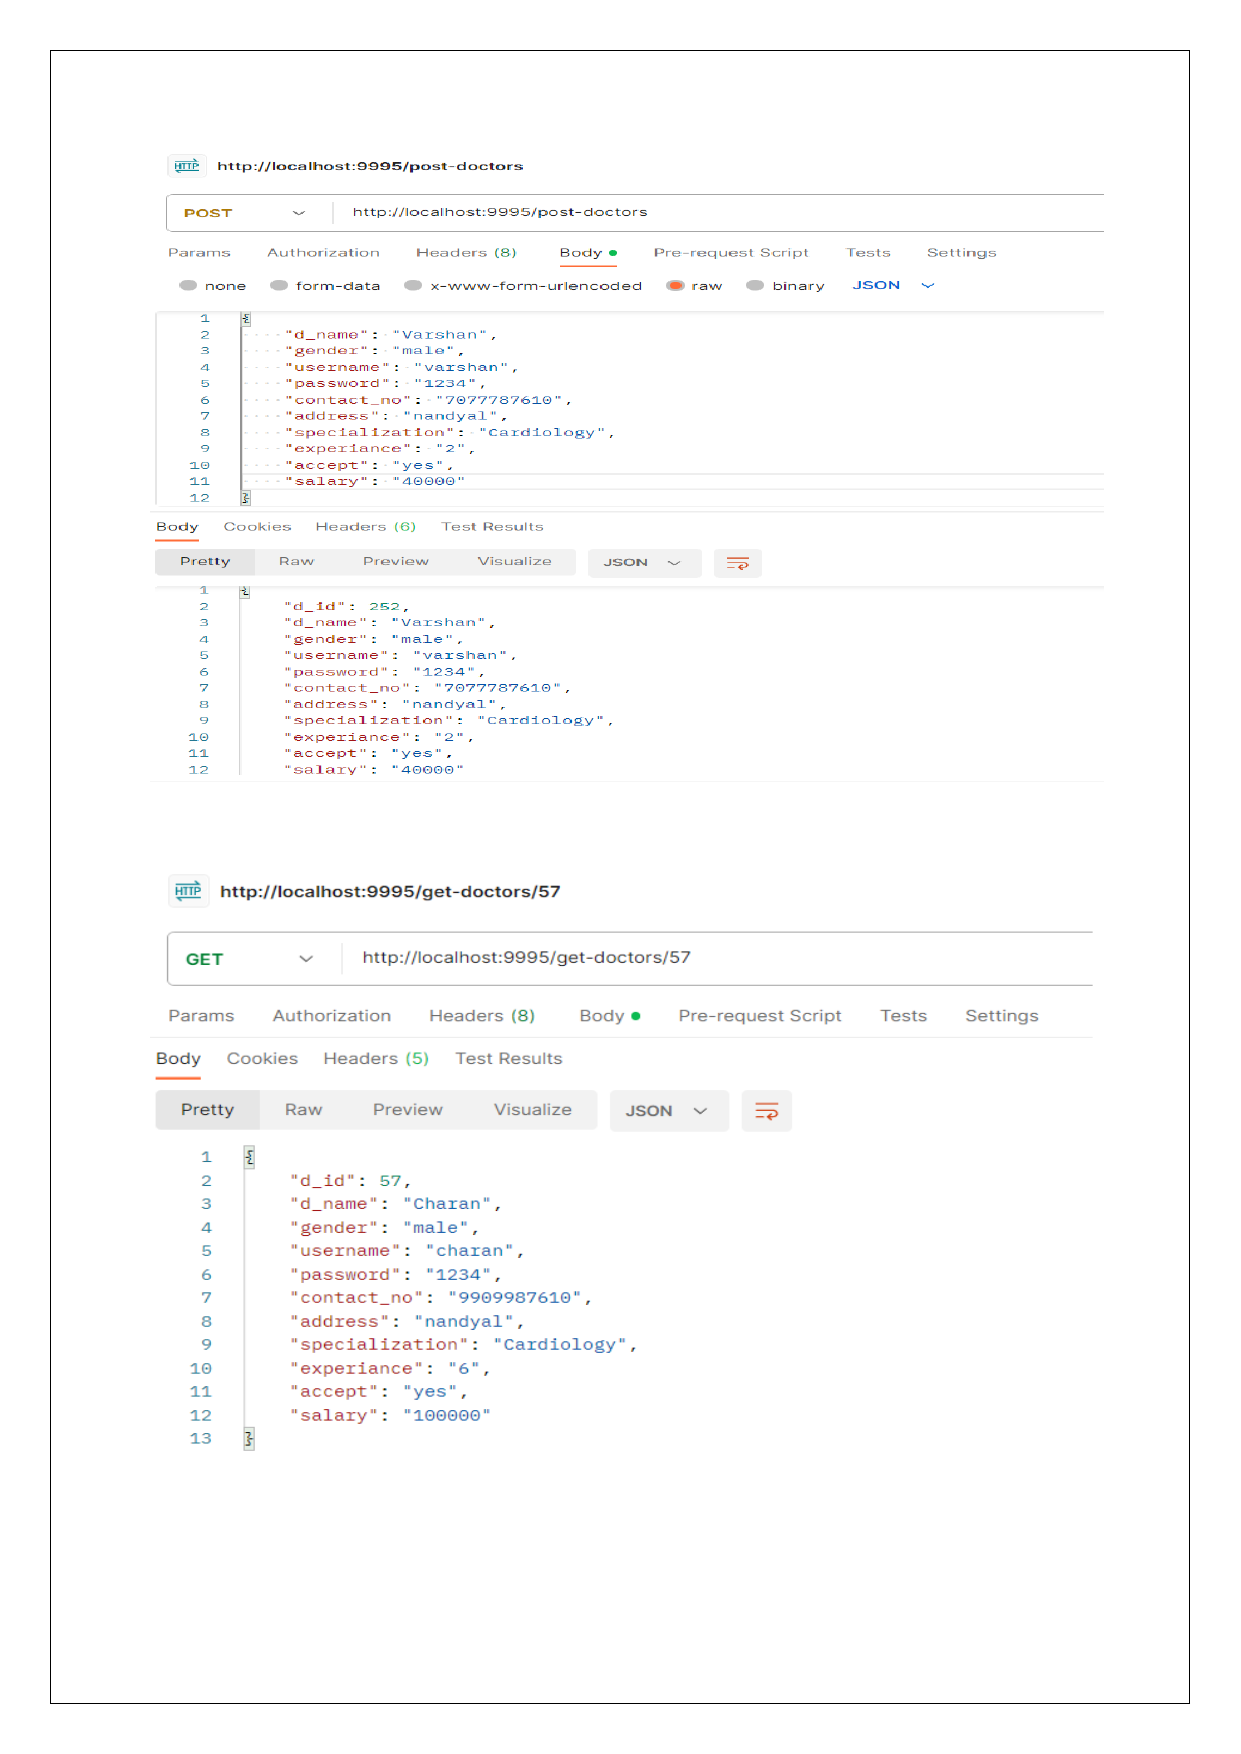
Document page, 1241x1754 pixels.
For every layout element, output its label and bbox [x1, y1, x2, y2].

picture [150, 861, 1093, 1503]
picture [150, 150, 1104, 786]
